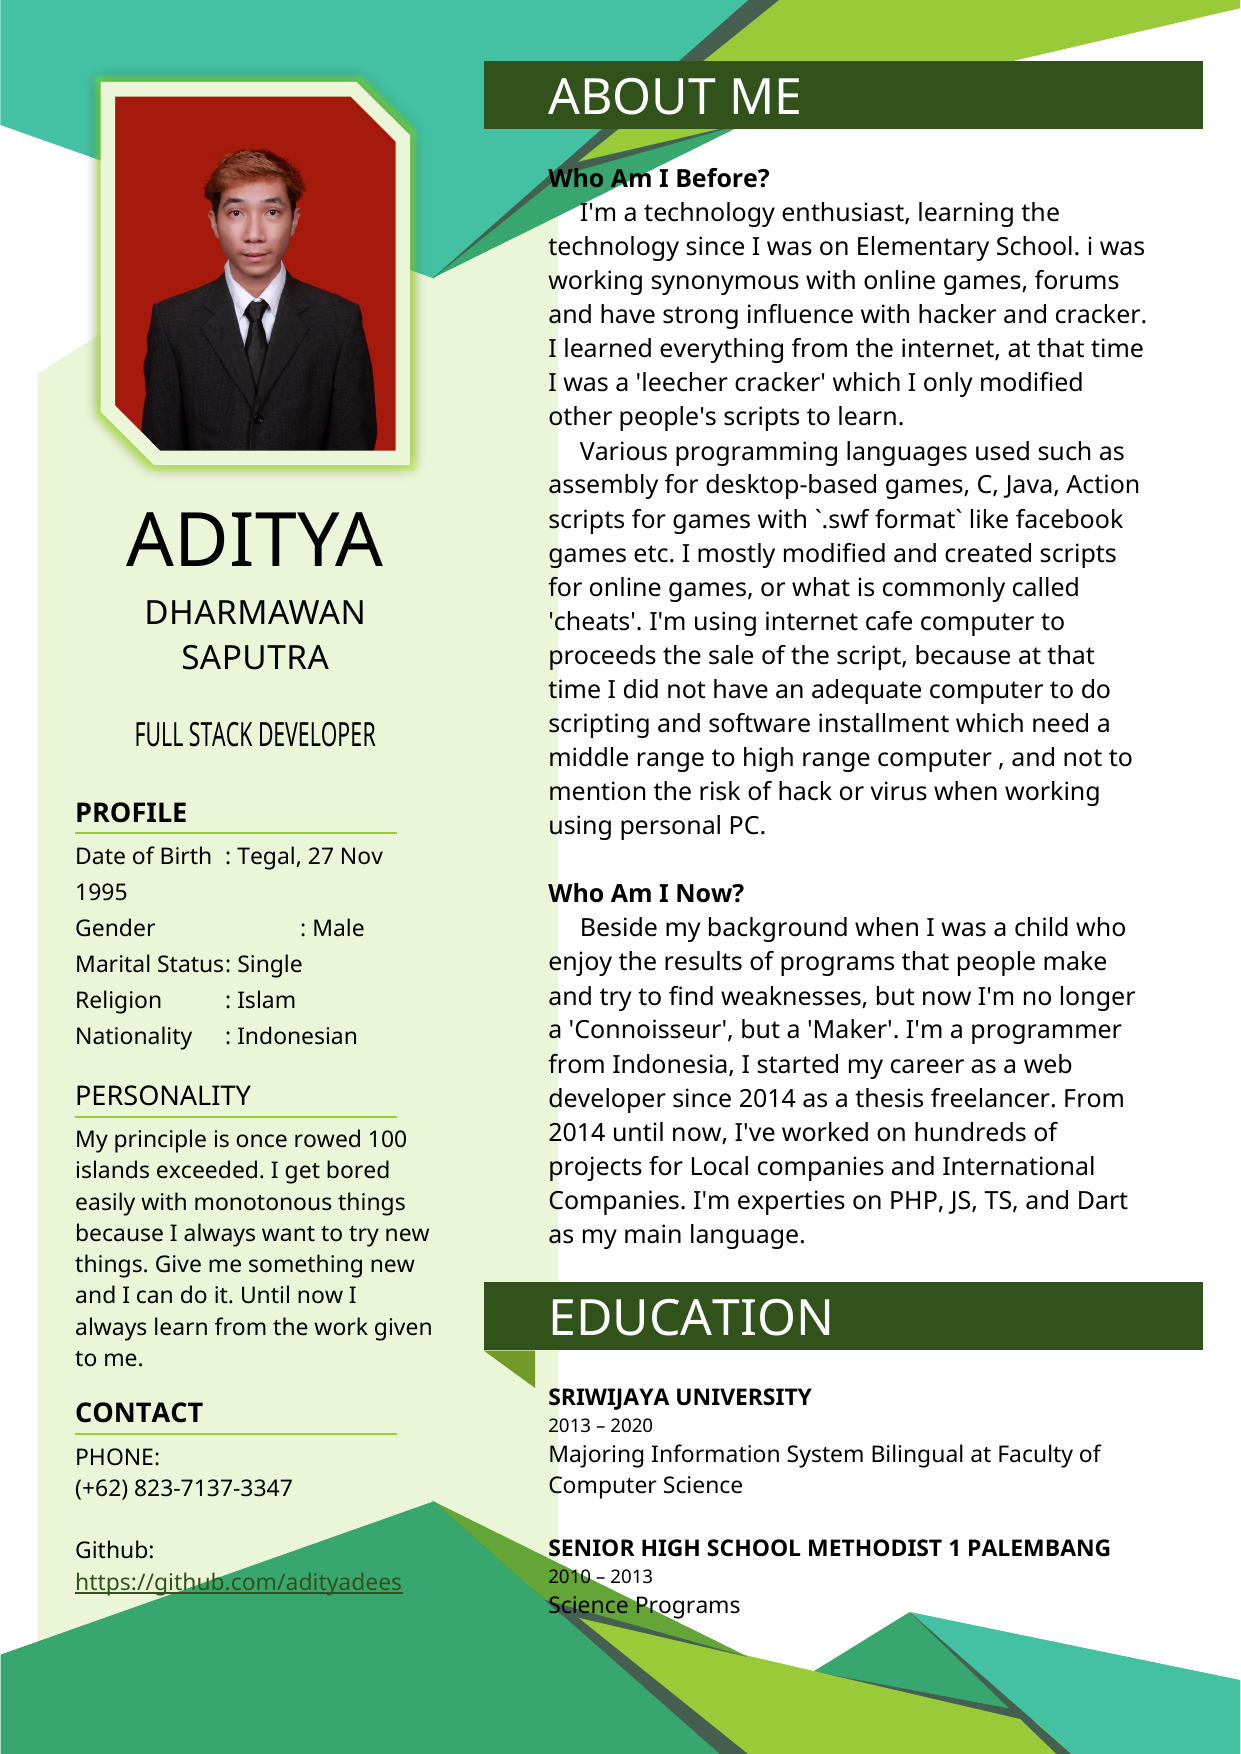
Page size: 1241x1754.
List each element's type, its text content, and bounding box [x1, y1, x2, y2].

picture [116, 97, 395, 450]
table_cell [484, 129, 536, 1282]
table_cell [536, 1350, 1203, 1651]
table_cell [484, 1282, 536, 1350]
table_header [484, 61, 536, 129]
table_cell [536, 1282, 1203, 1350]
table_header About Me [536, 61, 1203, 129]
table_header Aditya Dharmawan Saputra FULL STACK DEVELOPER Date of Birth : Tegal, 27 Nov 1995 Gender : Male Marital Status : Single Religion : Islam Nationality : Indonesian PERSONALITY My principle is once rowed 100 islands exceeded. I get bored easily with monotonous things because I always want to try new things. Give me something new and I can do it. Until now I always learn from the work given to me. (+62) 823-7137-3347 Github: https://github.com/adityadees Linkedin: https://linkedin.com/in/adityadees/ adityadees@gmail.com Website: https://adityadees.com [38, 61, 484, 1651]
table_cell Who Am I Before? I'm a technology enthusiast, learning the technology since I was on Elementary School. i was working synonymous with online games, forums and have strong influence with hacker and cracker. I learned everything from the internet, at that time I was a 'leecher cracker' which I only modified other people's scripts to learn. Various programming languages used such as assembly for desktop-based games, C, Java, Action scripts for games with `.swf format` like facebook games etc. I mostly modified and created scripts for online games, or what is commonly called 'cheats'. I'm using internet cafe computer to proceeds the sale of the script, because at that time I did not have an adequate computer to do scripting and software installment which need a middle range to high range computer , and not to mention the risk of hack or virus when working using personal PC. Who Am I Now? Beside my background when I was a child who enjoy the results of programs that people make and try to find weaknesses, but now I'm no longer a 'Connoisseur', but a 'Maker'. I'm a programmer from Indonesia, I started my career as a web developer since 2014 as a thesis freelancer. From 2014 until now, I've worked on hundreds of projects for Local companies and International Companies. I'm experties on PHP, JS, TS, and Dart as my main language. [536, 129, 1203, 1282]
table_cell [484, 1352, 536, 1651]
